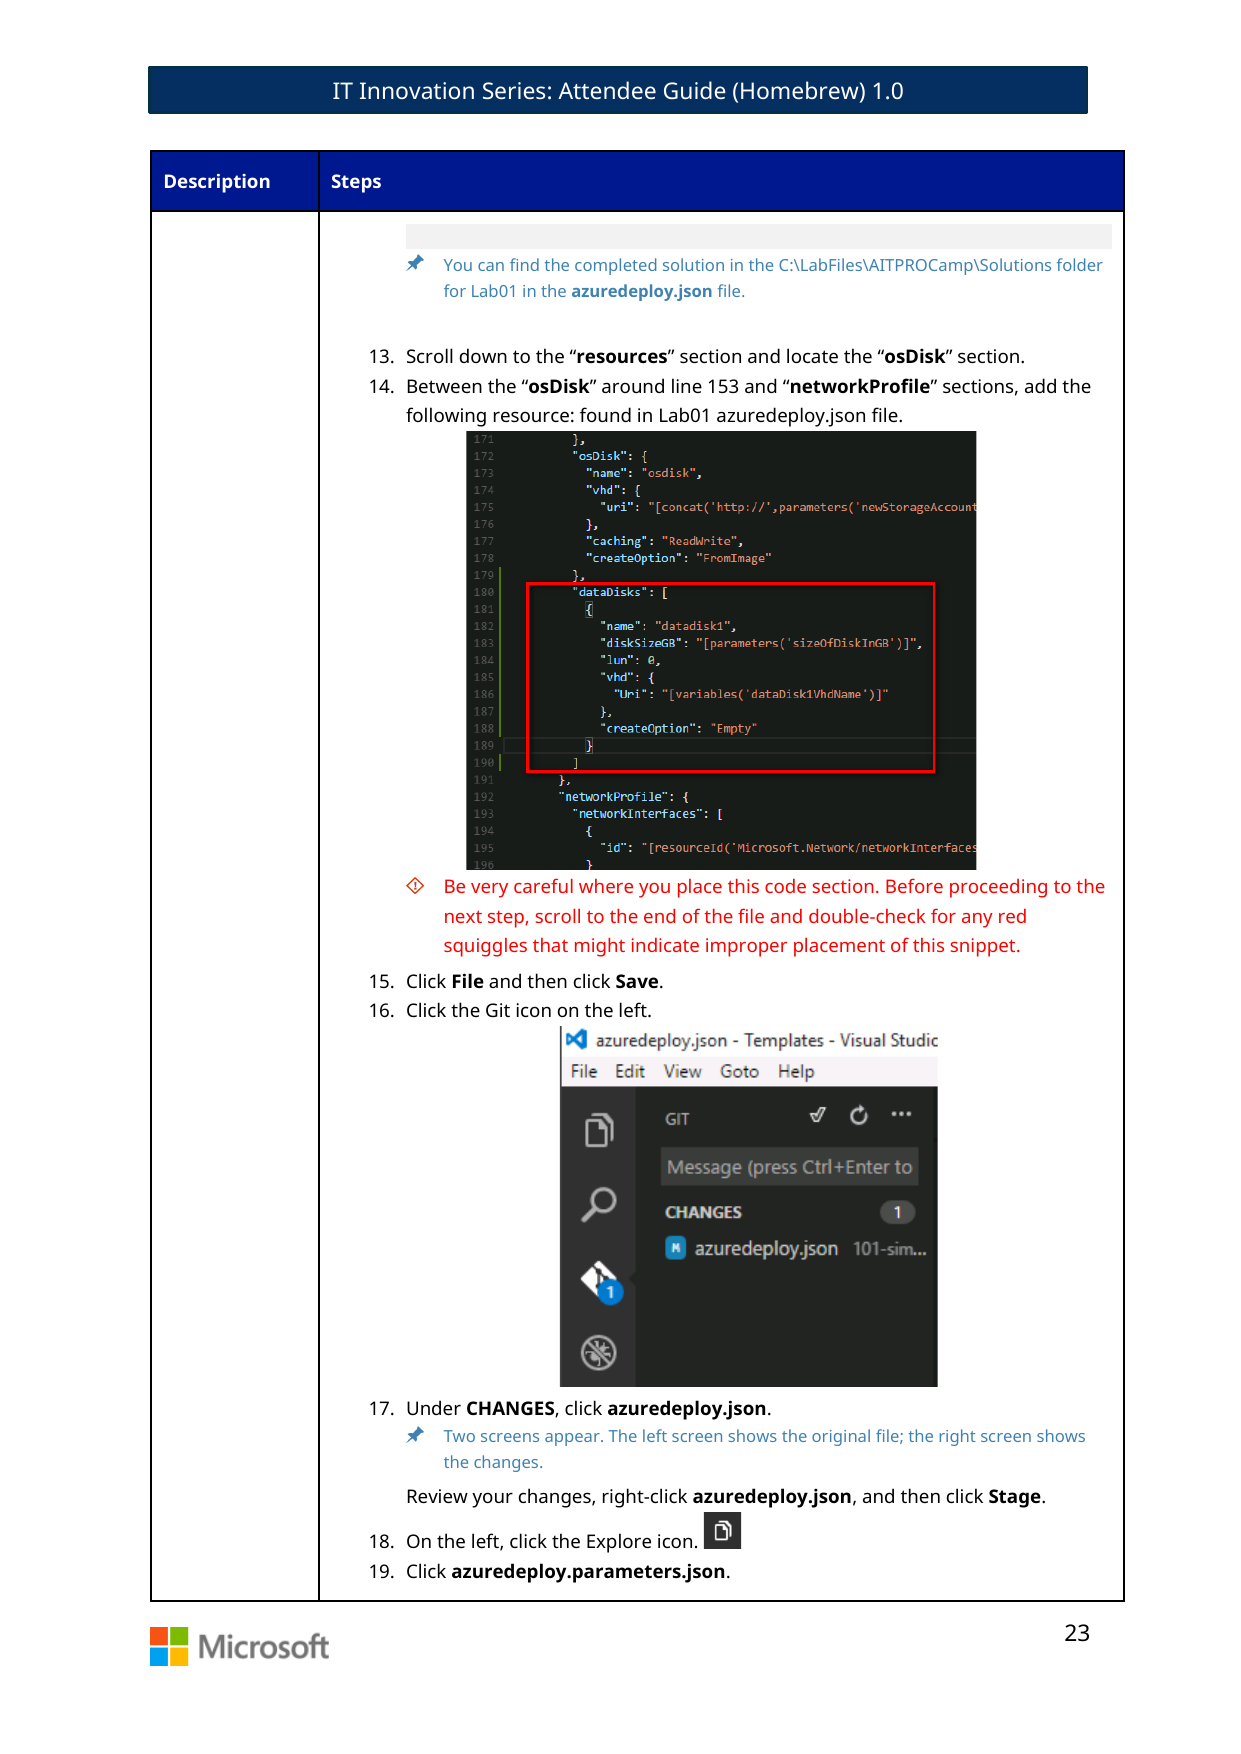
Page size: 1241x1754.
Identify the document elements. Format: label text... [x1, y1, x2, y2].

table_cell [152, 212, 318, 1600]
picture [559, 1026, 938, 1387]
picture [703, 1512, 742, 1549]
picture [406, 254, 424, 271]
picture [406, 1426, 424, 1443]
picture [150, 1627, 330, 1666]
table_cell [320, 212, 1123, 1600]
picture [466, 431, 977, 870]
table_header Steps [320, 152, 1123, 210]
table_header Description [152, 152, 318, 210]
picture [406, 877, 424, 894]
